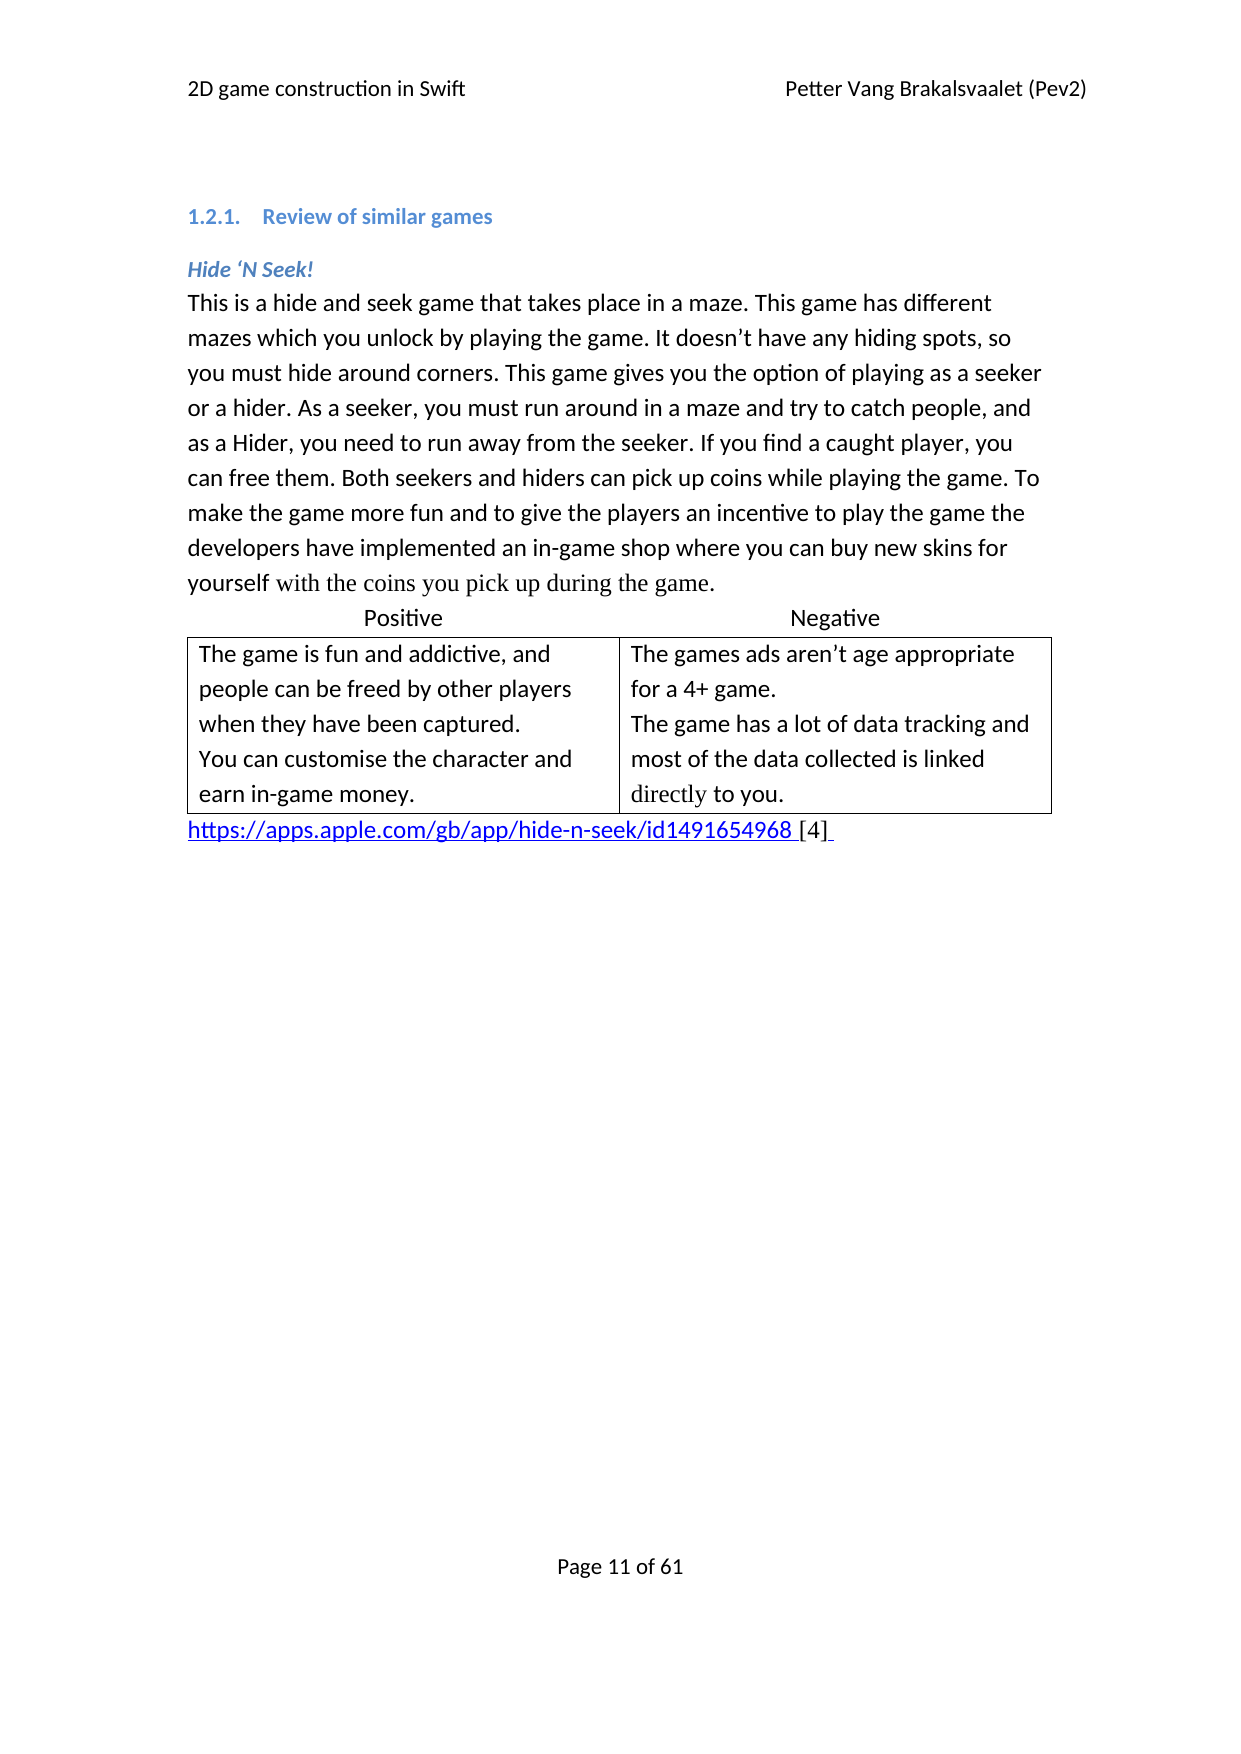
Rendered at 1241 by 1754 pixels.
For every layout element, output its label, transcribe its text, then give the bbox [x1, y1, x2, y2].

table_cell The games ads aren’t age appropriate for a 4+ game. The game has a lot of data tracking and most of the data collected is linked directly to you. [620, 638, 1051, 813]
subtitle Review of similar games [187, 202, 1053, 230]
table_header Positive [188, 602, 619, 637]
table_header Negative [619, 602, 1051, 637]
text This is a hide and seek game that takes place in a maze. This game has different mazes which you unlock by playing the game. It doesn’t have any hiding spots, so you must hide around corners. This game gives you the option of playing as a seeker or a hider. As a seeker, you must run around in a maze and try to catch people, and as a Hider, you need to run away from the seeker. If you find a caught player, you can free them. Both seekers and hiders can pick up coins while playing the game. To make the game more fun and to give the players an incentive to play the game the developers have implemented an in-game shop where you can buy new skins for yourself with the coins you pick up during the game. [187, 287, 1053, 598]
table_cell The game is fun and addictive, and people can be freed by other players when they have been captured. You can customise the character and earn in-game money. [188, 638, 619, 813]
text https://apps.apple.com/gb/app/hide-n-seek/id1491654968 [187, 814, 1053, 844]
subtitle Hide ‘N Seek! [187, 255, 1053, 283]
